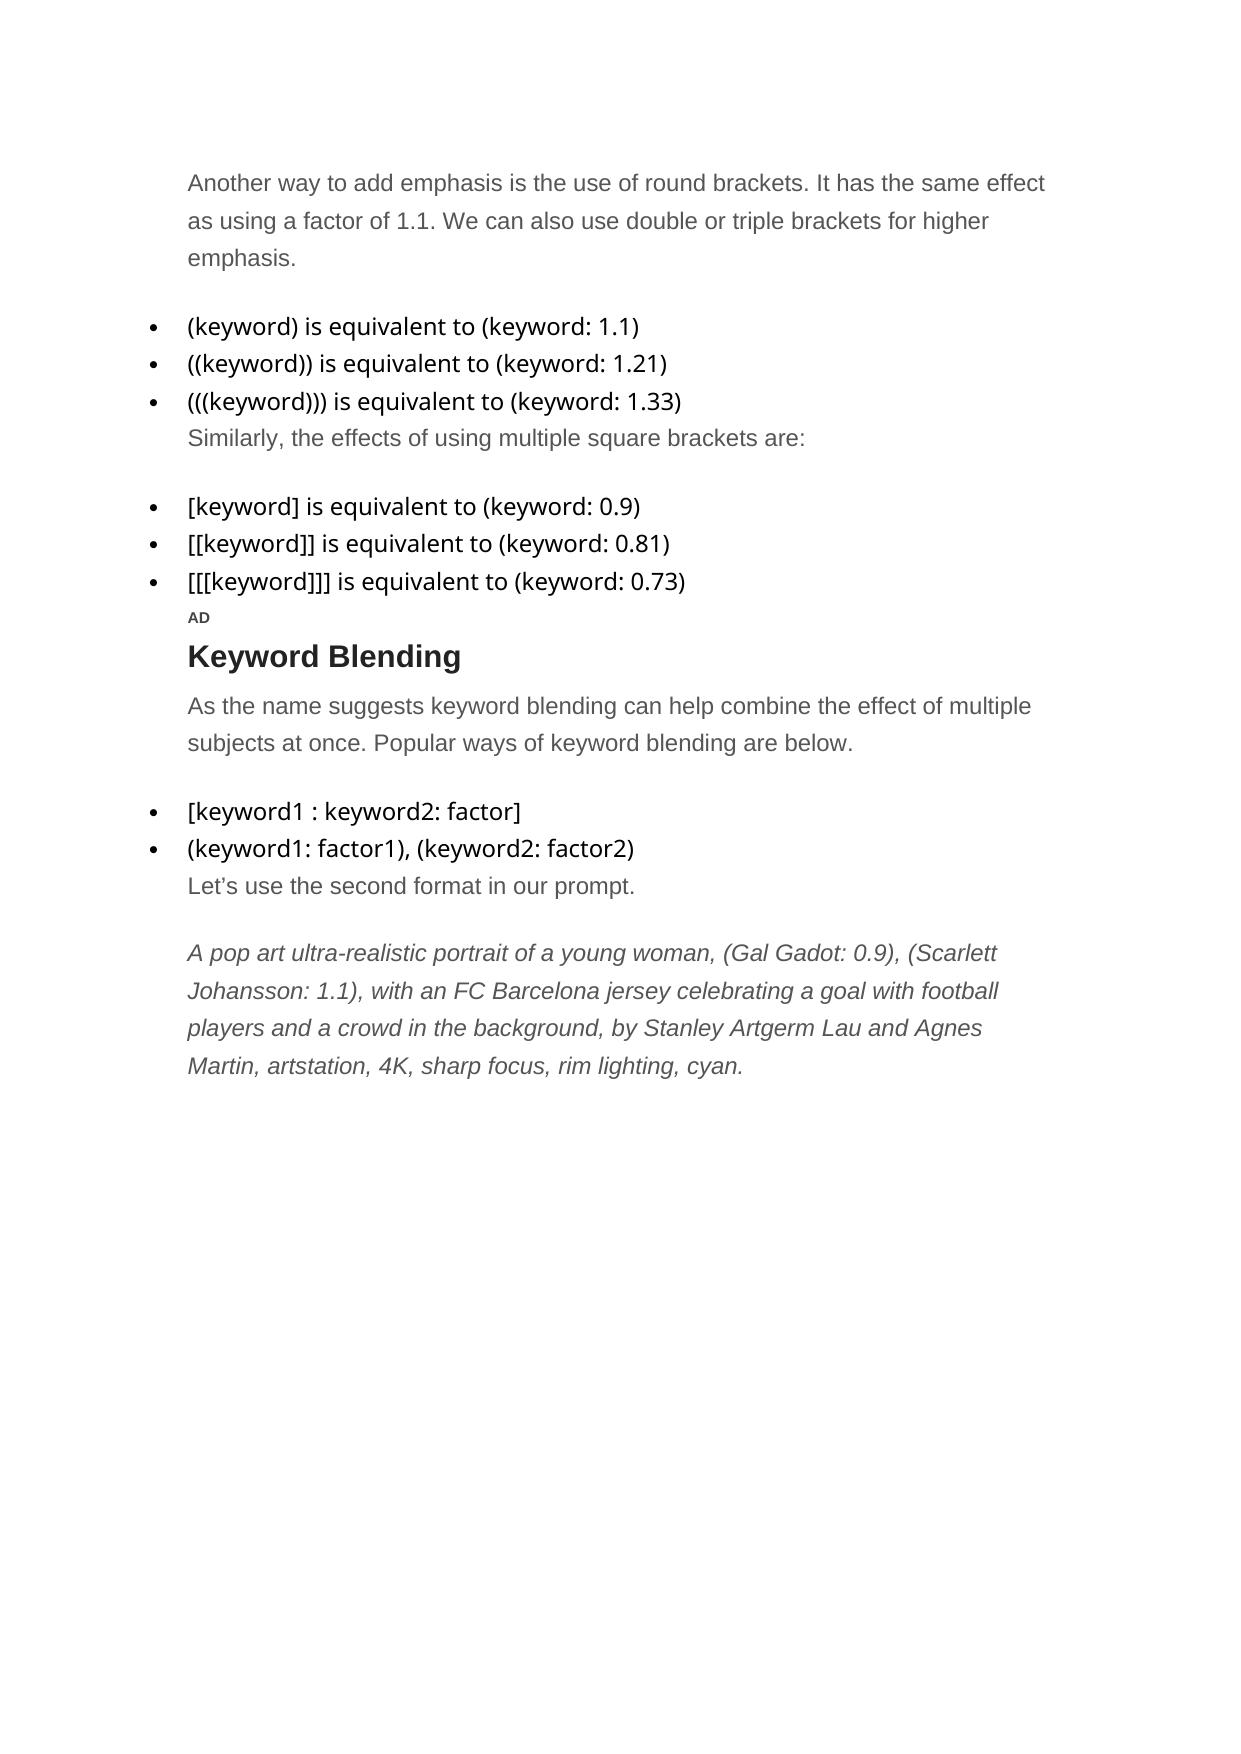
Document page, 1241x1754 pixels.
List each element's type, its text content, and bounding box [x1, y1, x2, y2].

list [[[keyword]]] is equivalent to (keyword: 0.73) [150, 562, 1053, 599]
list [keyword1 : keyword2: factor] [150, 792, 1053, 829]
text As the name suggests keyword blending can help combine the effect of multiple subjects at once. Popular ways of keyword blending are below. [187, 687, 1053, 762]
text Another way to add emphasis is the use of round brackets. It has the same effect as using a factor of 1.1. We can also use double or triple brackets for higher emphasis. [187, 164, 1053, 277]
text AD [187, 599, 1053, 637]
list ((keyword)) is equivalent to (keyword: 1.21) [150, 344, 1053, 382]
list (keyword) is equivalent to (keyword: 1.1) [150, 307, 1053, 344]
text A pop art ultra-realistic portrait of a young woman, (Gal Gadot: 0.9), (Scarlett Johansson: 1.1), with an FC Barcelona jersey celebrating a goal with football players and a crowd in the background, by Stanley Artgerm Lau and Agnes Martin, artstation, 4K, sharp focus, rim lighting, cyan. [187, 934, 1053, 1084]
text Let’s use the second format in our prompt. [187, 867, 1053, 904]
text Similarly, the effects of using multiple square brackets are: [187, 419, 1053, 457]
list [[keyword]] is equivalent to (keyword: 0.81) [150, 524, 1053, 562]
list (keyword1: factor1), (keyword2: factor2) [150, 829, 1053, 867]
list [keyword] is equivalent to (keyword: 0.9) [150, 487, 1053, 524]
text Keyword Blending [187, 637, 1053, 674]
list (((keyword))) is equivalent to (keyword: 1.33) [150, 382, 1053, 419]
